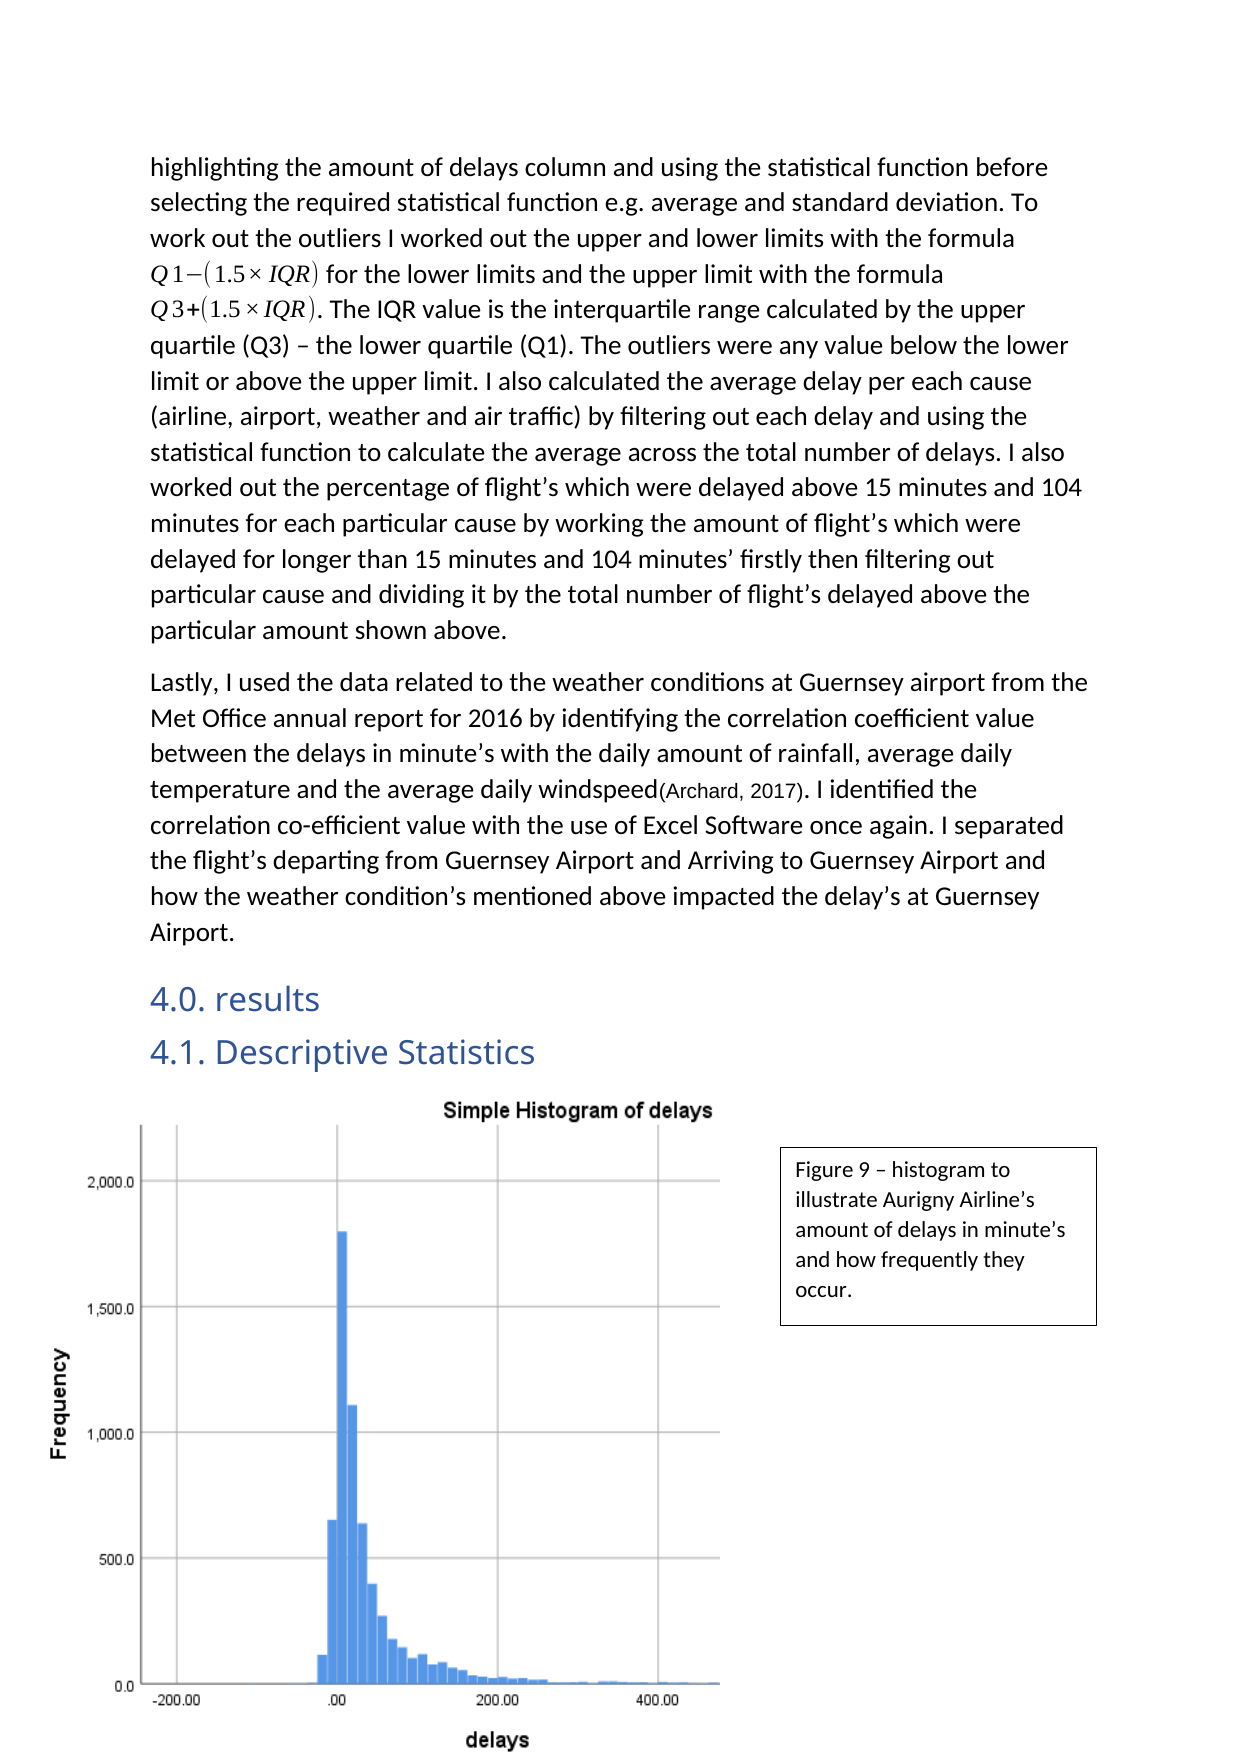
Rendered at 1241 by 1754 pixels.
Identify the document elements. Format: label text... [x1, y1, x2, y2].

text 4.1. Descriptive Statistics [150, 1028, 1090, 1074]
picture [46, 1087, 720, 1754]
text 4.0. results [150, 975, 1090, 1021]
text Lastly, I used the data related to the weather conditions at Guernsey airport from the Met Office annual report for 2016 by identifying the correlation coefficient value between the delays in minute’s with the daily amount of rainfall, average daily temperature and the average daily windspeed(Archard, 2017). I identified the correlation co-efficient value with the use of Excel Software once again. I separated the flight’s departing from Guernsey Airport and Arriving to Guernsey Airport and how the weather condition’s mentioned above impacted the delay’s at Guernsey Airport. [150, 665, 1090, 948]
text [150, 150, 1090, 646]
